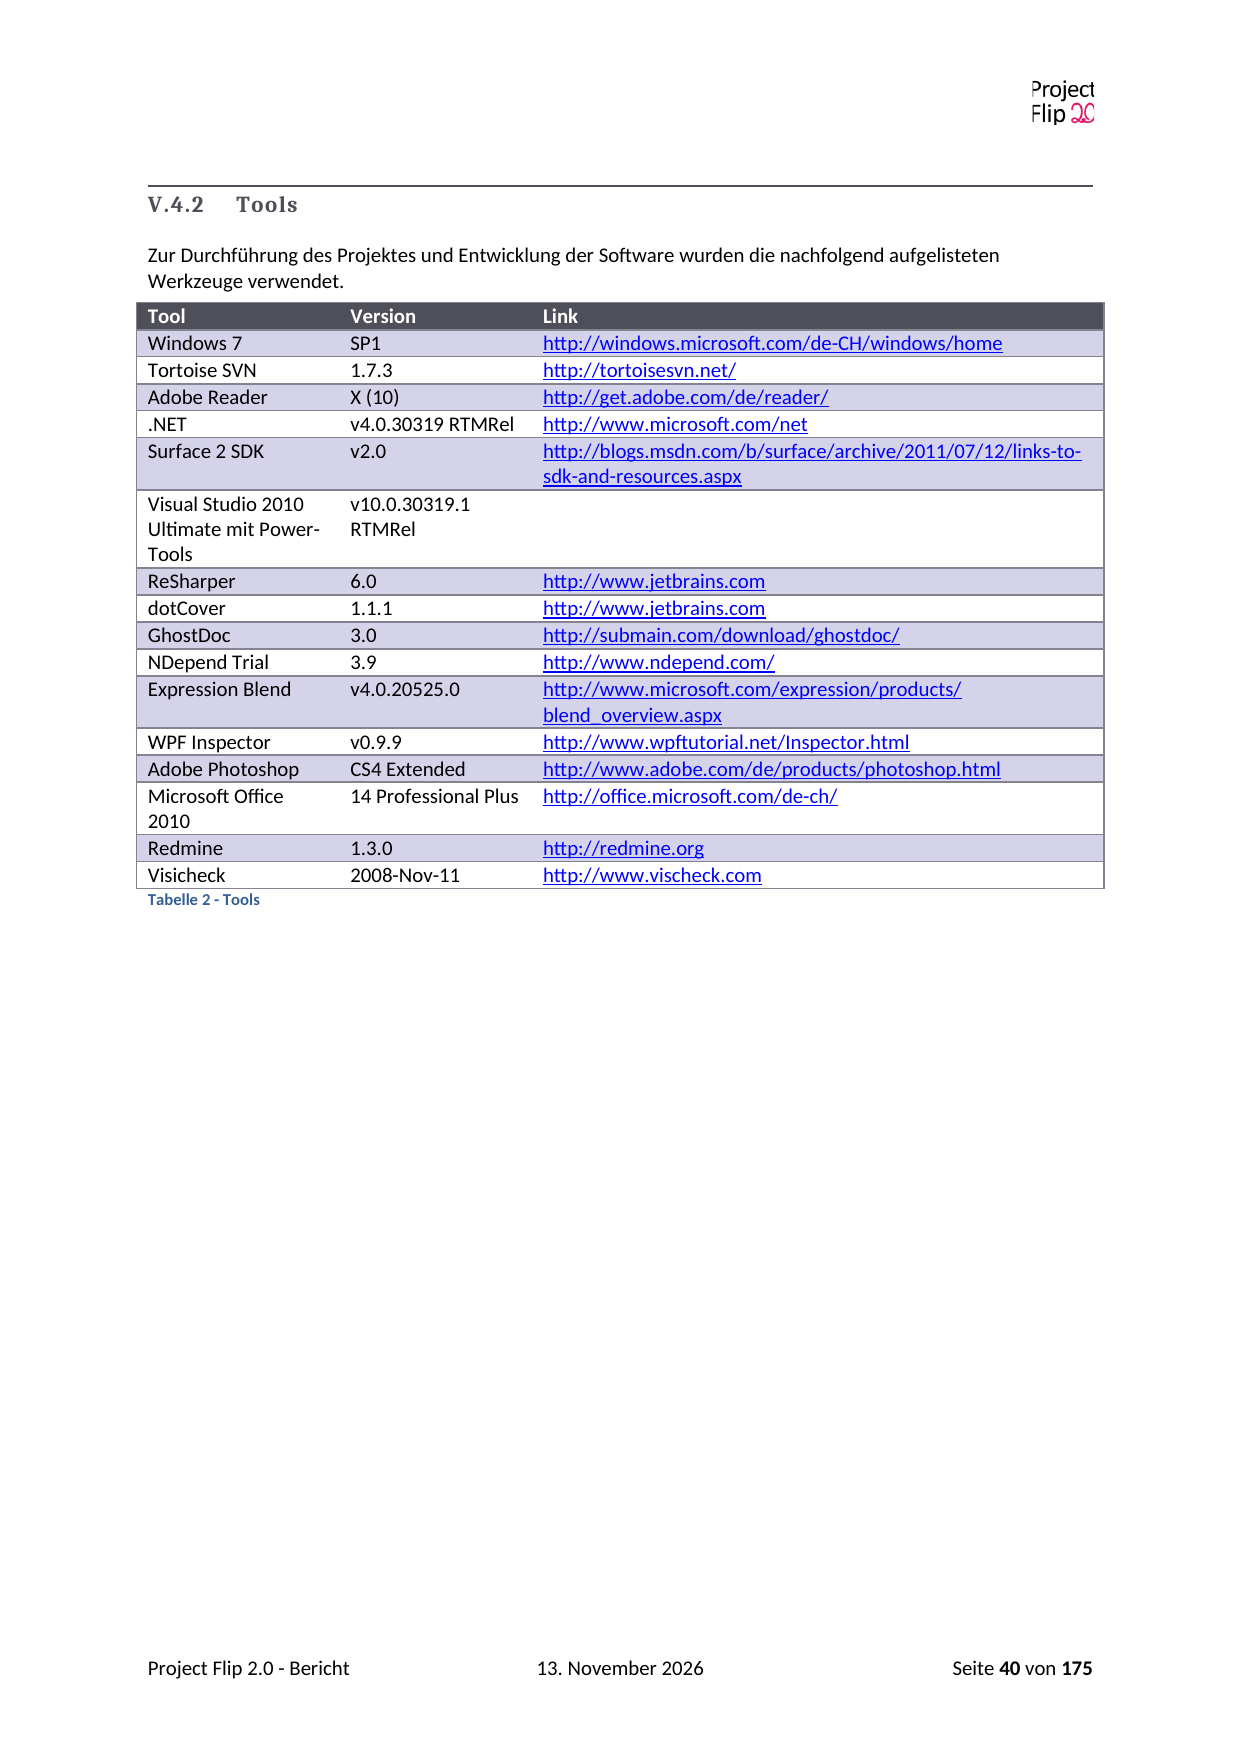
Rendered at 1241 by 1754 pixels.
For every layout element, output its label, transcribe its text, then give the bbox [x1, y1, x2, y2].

table_cell http://www.jetbrains.com [532, 596, 1103, 621]
table_cell http://www.vischeck.com [532, 862, 1103, 888]
table_cell [532, 491, 1103, 567]
table_cell http://www.wpftutorial.net/Inspector.html [532, 729, 1103, 754]
table_cell http://office.microsoft.com/de-ch/ [532, 783, 1103, 834]
table_cell 6.0 [339, 569, 532, 594]
table_cell http://www.microsoft.com/expression/products/blend_overview.aspx [532, 677, 1103, 727]
table_cell NDepend Trial [137, 650, 339, 675]
table_cell http://www.adobe.com/de/products/photoshop.html [532, 756, 1103, 781]
table_cell CS4 Extended [339, 756, 532, 781]
table_header Version [339, 303, 532, 329]
table_cell Microsoft Office 2010 [137, 783, 339, 834]
table_cell http://www.jetbrains.com [532, 569, 1103, 594]
table_cell v2.0 [339, 438, 532, 489]
picture [1081, 79, 1097, 124]
table_cell 1.7.3 [339, 357, 532, 383]
table_cell WPF Inspector [137, 729, 339, 754]
table_cell 1.1.1 [339, 596, 532, 621]
table_cell 3.9 [339, 650, 532, 675]
table_cell http://windows.microsoft.com/de-CH/windows/home [532, 331, 1103, 356]
table_cell SP1 [339, 331, 532, 356]
table_cell .NET [137, 411, 339, 437]
table_cell Tortoise SVN [137, 357, 339, 383]
table_cell http://submain.com/download/ghostdoc/ [532, 623, 1103, 648]
table_cell v10.0.30319.1 RTMRel [339, 491, 532, 567]
table_cell http://blogs.msdn.com/b/surface/archive/2011/07/12/links-to-sdk-and-resources.aspx [532, 438, 1103, 489]
table_cell http://redmine.org [532, 835, 1103, 861]
table_cell v4.0.30319 RTMRel [339, 411, 532, 437]
table_cell Windows 7 [137, 331, 339, 356]
table_cell Redmine [137, 835, 339, 861]
table_cell Visual Studio 2010 Ultimate mit Power-Tools [137, 491, 339, 567]
table_cell GhostDoc [137, 623, 339, 648]
table_cell v4.0.20525.0 [339, 677, 532, 727]
table_cell X (10) [339, 385, 532, 410]
table_cell 3.0 [339, 623, 532, 648]
table_cell Expression Blend [137, 677, 339, 727]
table_cell 2008-Nov-11 [339, 862, 532, 888]
table_cell Visicheck [137, 862, 339, 888]
table_cell dotCover [137, 596, 339, 621]
table_cell Adobe Reader [137, 385, 339, 410]
table_cell Surface 2 SDK [137, 438, 339, 489]
table_cell v0.9.9 [339, 729, 532, 754]
text Tabelle 2 - Tools [148, 889, 1093, 909]
table_cell 14 Professional Plus [339, 783, 532, 834]
table_cell ReSharper [137, 569, 339, 594]
table_cell http://www.ndepend.com/ [532, 650, 1103, 675]
table_cell http://www.microsoft.com/net [532, 411, 1103, 437]
table_cell http://get.adobe.com/de/reader/ [532, 385, 1103, 410]
table_header Tool [137, 303, 339, 329]
table_cell 1.3.0 [339, 835, 532, 861]
table_header Link [532, 303, 1103, 329]
subtitle Tools [148, 187, 1093, 218]
text Zur Durchführung des Projektes und Entwicklung der Software wurden die nachfolgend aufgelisteten Werkzeuge verwendet. [148, 243, 1093, 293]
table_cell Adobe Photoshop [137, 756, 339, 781]
table_cell http://tortoisesvn.net/ [532, 357, 1103, 383]
